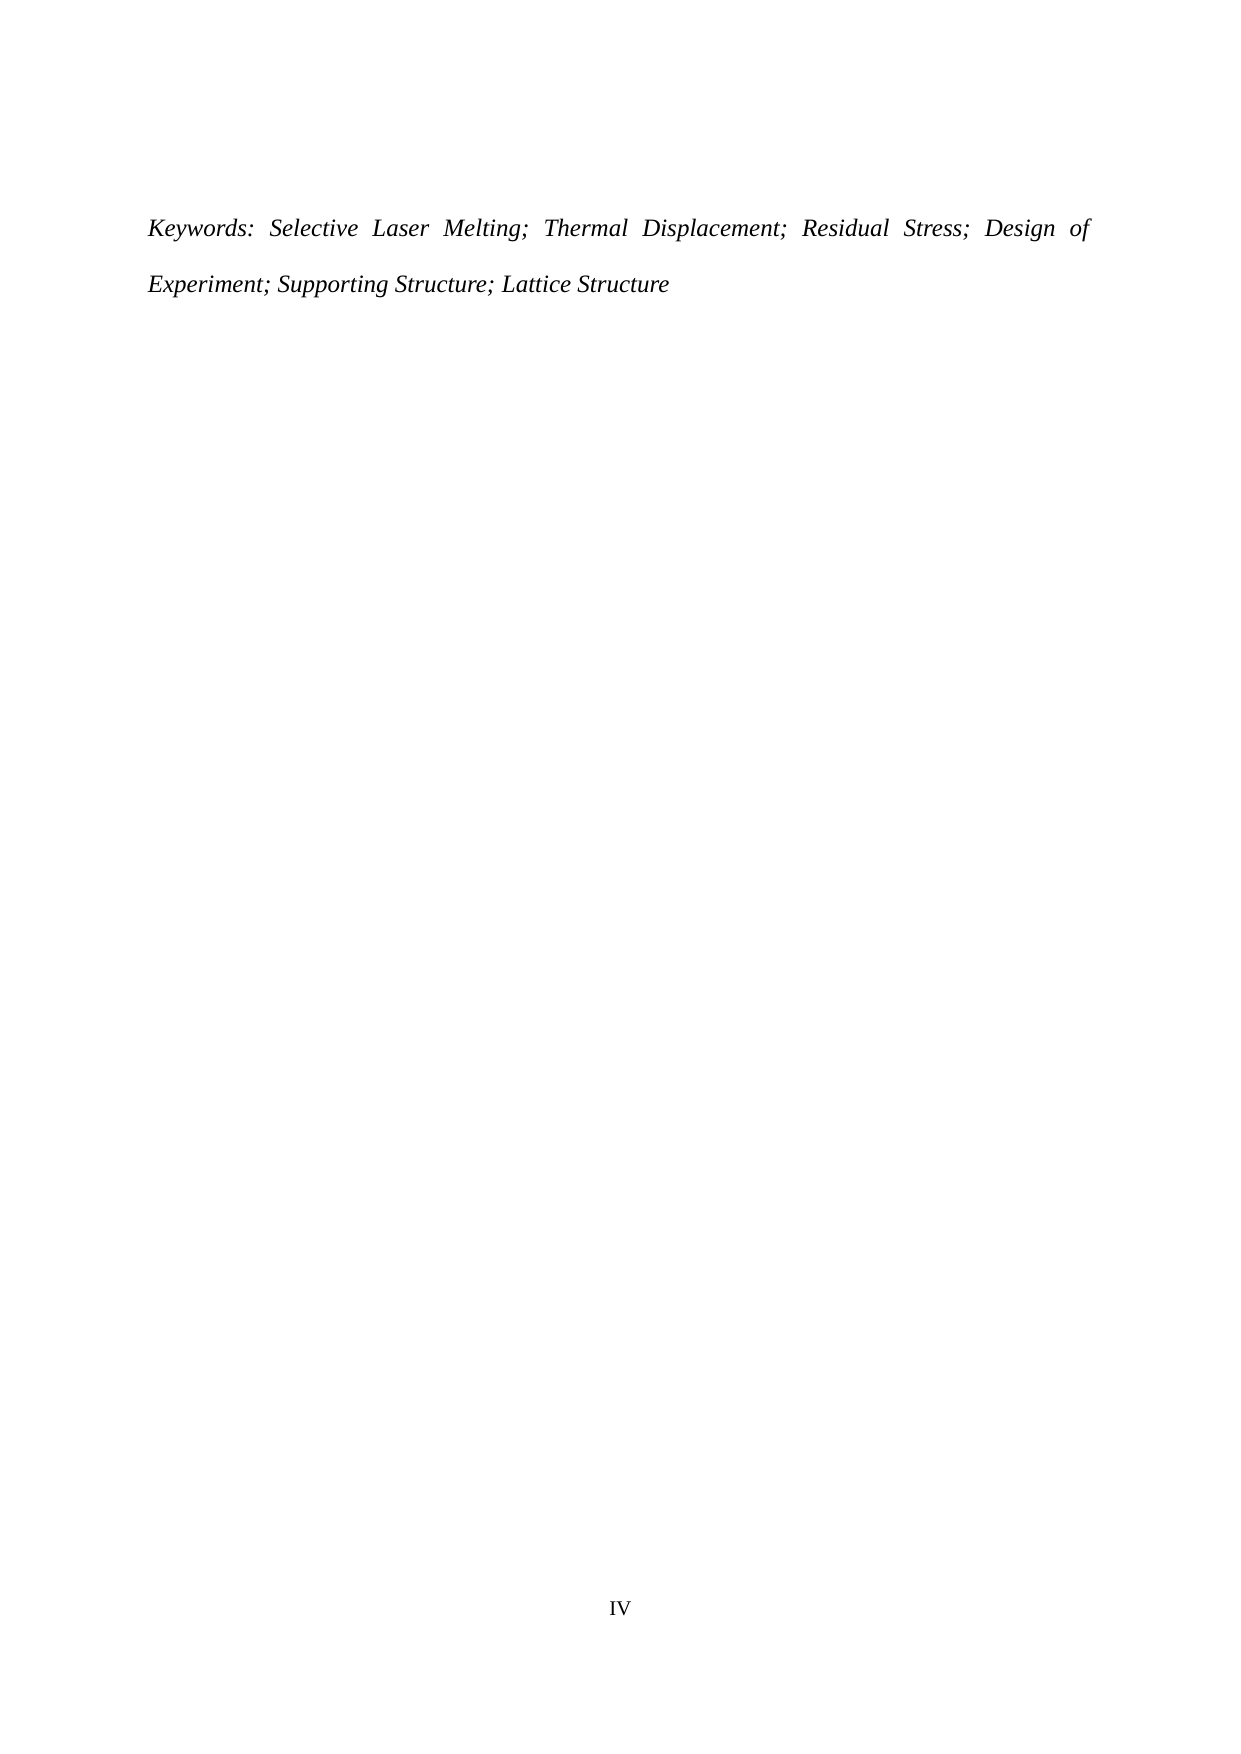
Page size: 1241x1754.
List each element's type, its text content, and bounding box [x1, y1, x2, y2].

text Keywords: Selective Laser Melting; Thermal Displacement; Residual Stress; Design of Experiment; Supporting Structure; Lattice Structure [148, 209, 1092, 303]
